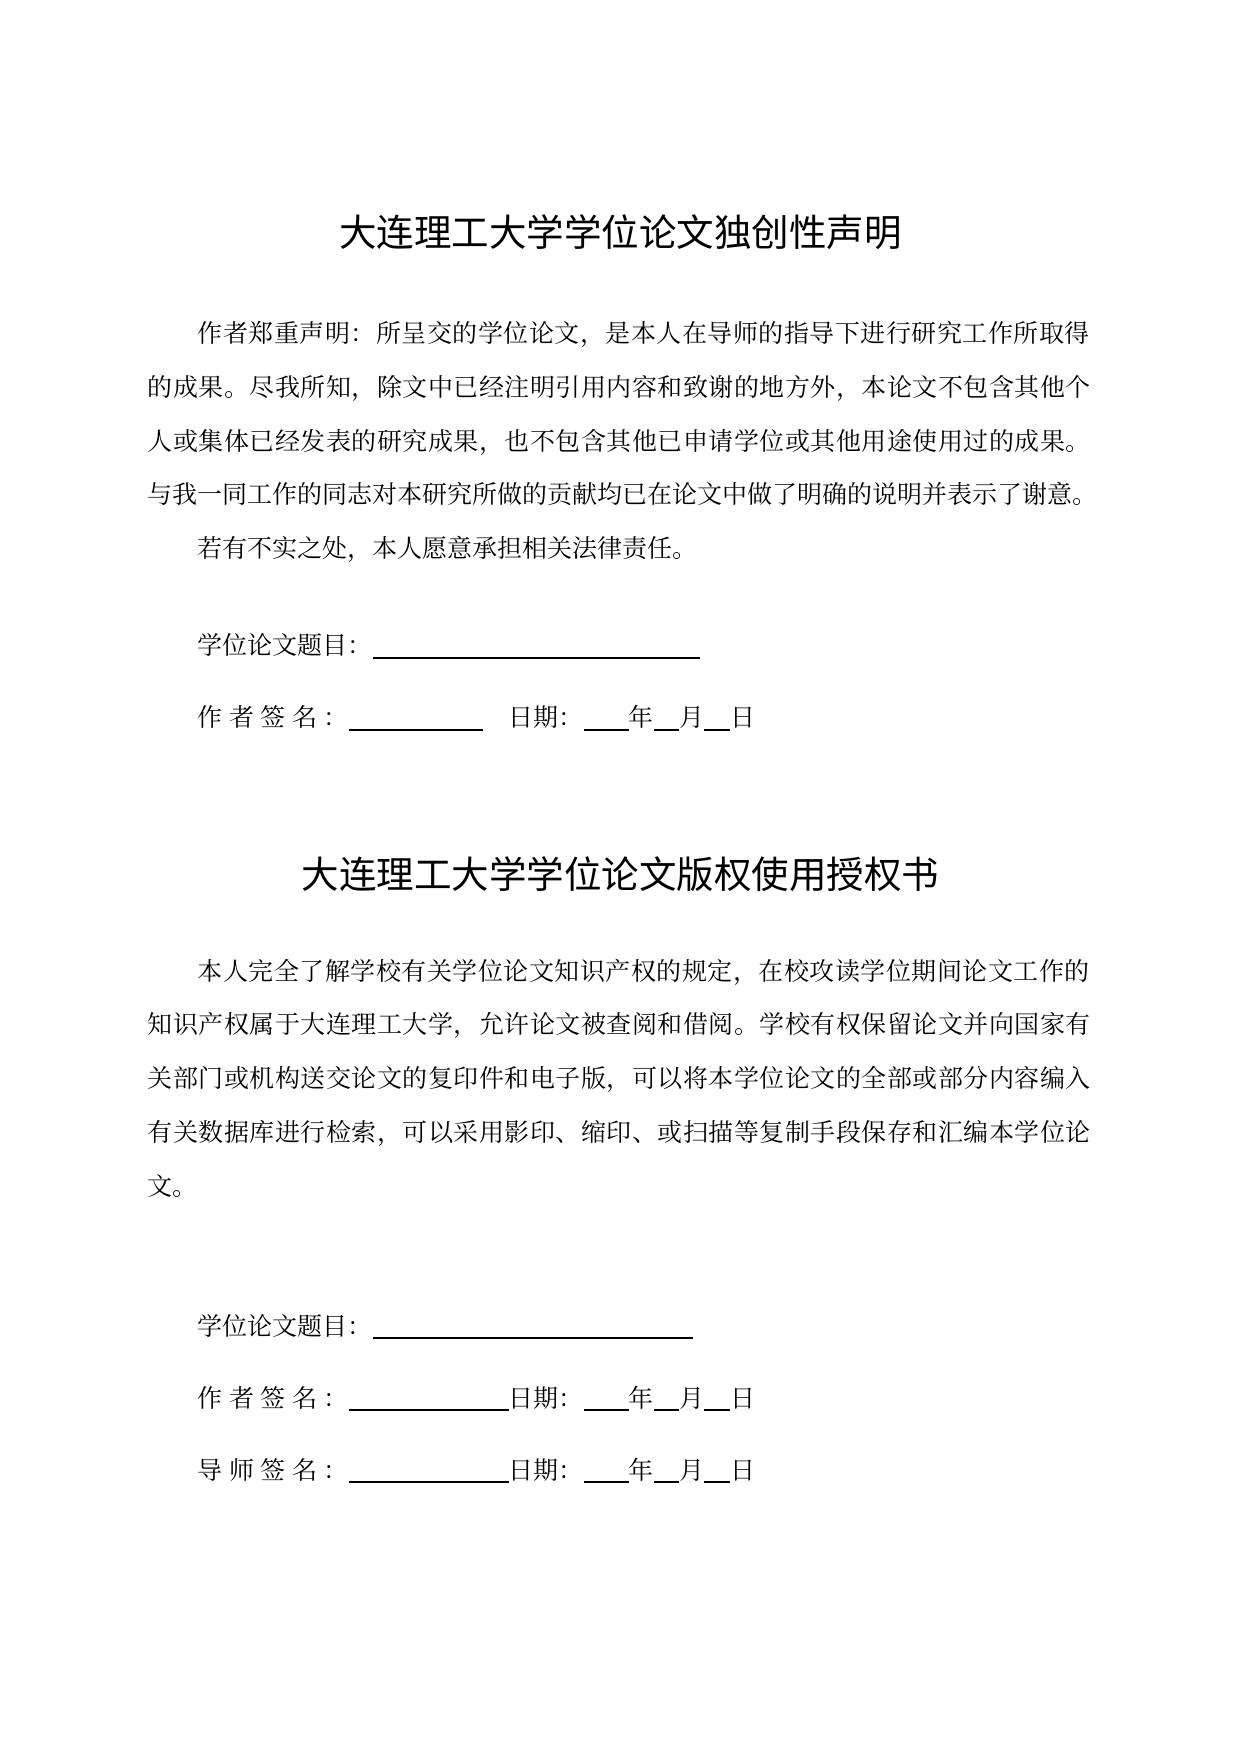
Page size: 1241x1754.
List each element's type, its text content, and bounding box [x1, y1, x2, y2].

text 作 者 签 名 ： 日期： 年 月 日 [148, 698, 1092, 734]
text 大连理工大学学位论文独创性声明 [148, 207, 1092, 258]
text 作者郑重声明：所呈交的学位论文，是本人在导师的指导下进行研究工作所取得的成果。尽我所知，除文中已经注明引用内容和致谢的地方外，本论文不包含其他个人或集体已经发表的研究成果，也不包含其他已申请学位或其他用途使用过的成果。与我一同工作的同志对本研究所做的贡献均已在论文中做了明确的说明并表示了谢意。 [148, 314, 1092, 511]
text 大连理工大学学位论文版权使用授权书 [148, 845, 1092, 899]
text 导 师 签 名 ： 日期： 年 月 日 [148, 1450, 1092, 1486]
text 本人完全了解学校有关学位论文知识产权的规定，在校攻读学位期间论文工作的知识产权属于大连理工大学，允许论文被查阅和借阅。学校有权保留论文并向国家有关部门或机构送交论文的复印件和电子版，可以将本学位论文的全部或部分内容编入有关数据库进行检索，可以采用影印、缩印、或扫描等复制手段保存和汇编本学位论文。 [148, 951, 1092, 1202]
text 学位论文题目： [148, 626, 1092, 662]
text 学位论文题目： [148, 1307, 1092, 1343]
text 若有不实之处，本人愿意承担相关法律责任。 [148, 529, 1092, 565]
text 作 者 签 名 ： 日期： 年 月 日 [148, 1378, 1092, 1414]
